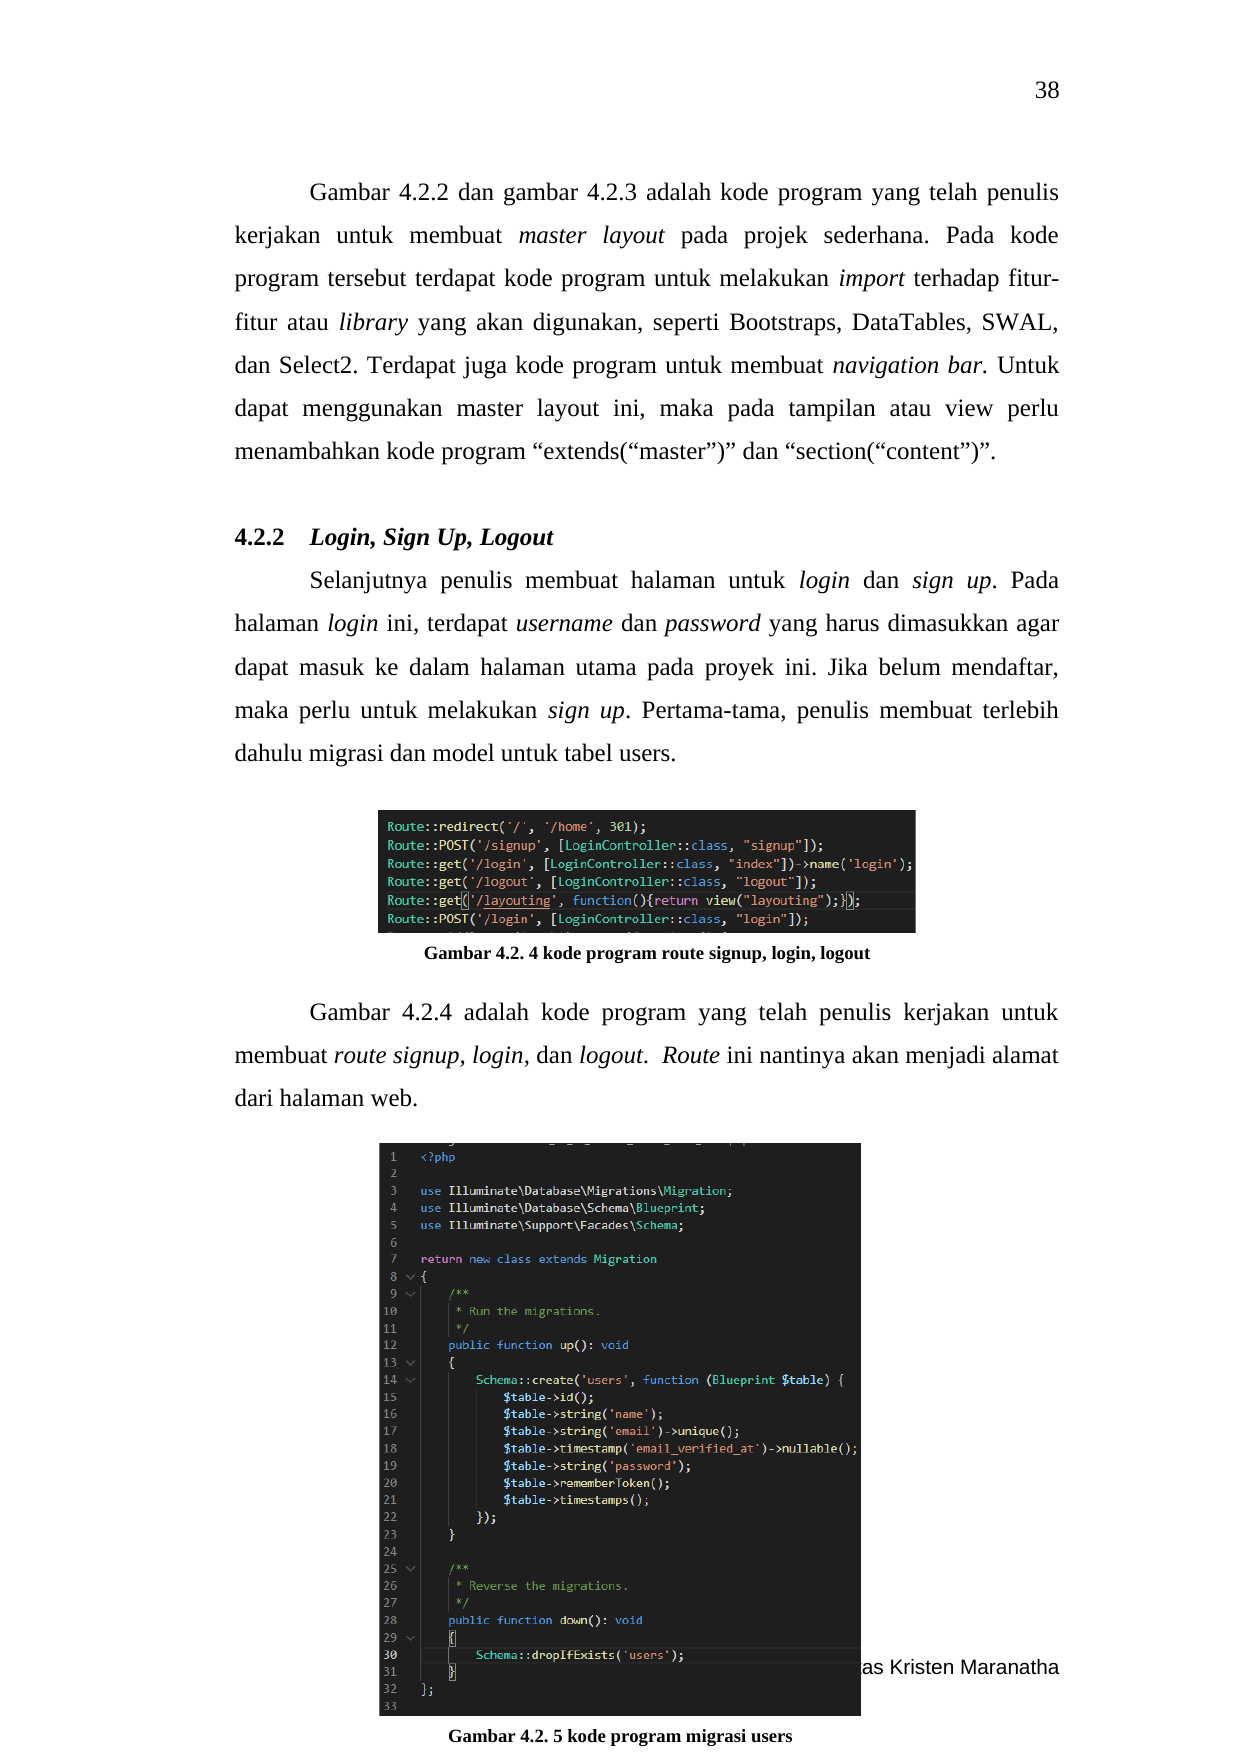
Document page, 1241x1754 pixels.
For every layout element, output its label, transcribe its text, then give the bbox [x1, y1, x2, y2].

picture [378, 810, 916, 933]
text Gambar 4.2.4 adalah kode program yang telah penulis kerjakan untuk membuat route signup, login, dan logout. Route ini nantinya akan menjadi alamat dari halaman web. [234, 997, 1059, 1112]
text Selanjutnya penulis membuat halaman untuk login dan sign up. Pada halaman login ini, terdapat username dan password yang harus dimasukkan agar dapat masuk ke dalam halaman utama pada proyek ini. Jika belum mendaftar, maka perlu untuk melakukan sign up. Pertama-tama, penulis membuat terlebih dahulu migrasi dan model untuk tabel users. [234, 565, 1059, 767]
picture [379, 1143, 861, 1716]
text Gambar 4.2.2 dan gambar 4.2.3 adalah kode program yang telah penulis kerjakan untuk membuat master layout pada projek sederhana. Pada kode program tersebut terdapat kode program untuk melakukan import terhadap fitur-fitur atau library yang akan digunakan, seperti Bootstraps, DataTables, SWAL, dan Select2. Terdapat juga kode program untuk membuat navigation bar. Untuk dapat menggunakan master layout ini, maka pada tampilan atau view perlu menambahkan kode program “extends(“master”)” dan “section(“content”)”. [234, 177, 1059, 465]
subtitle 4.2.2 Login, Sign Up, Logout [234, 522, 1059, 551]
